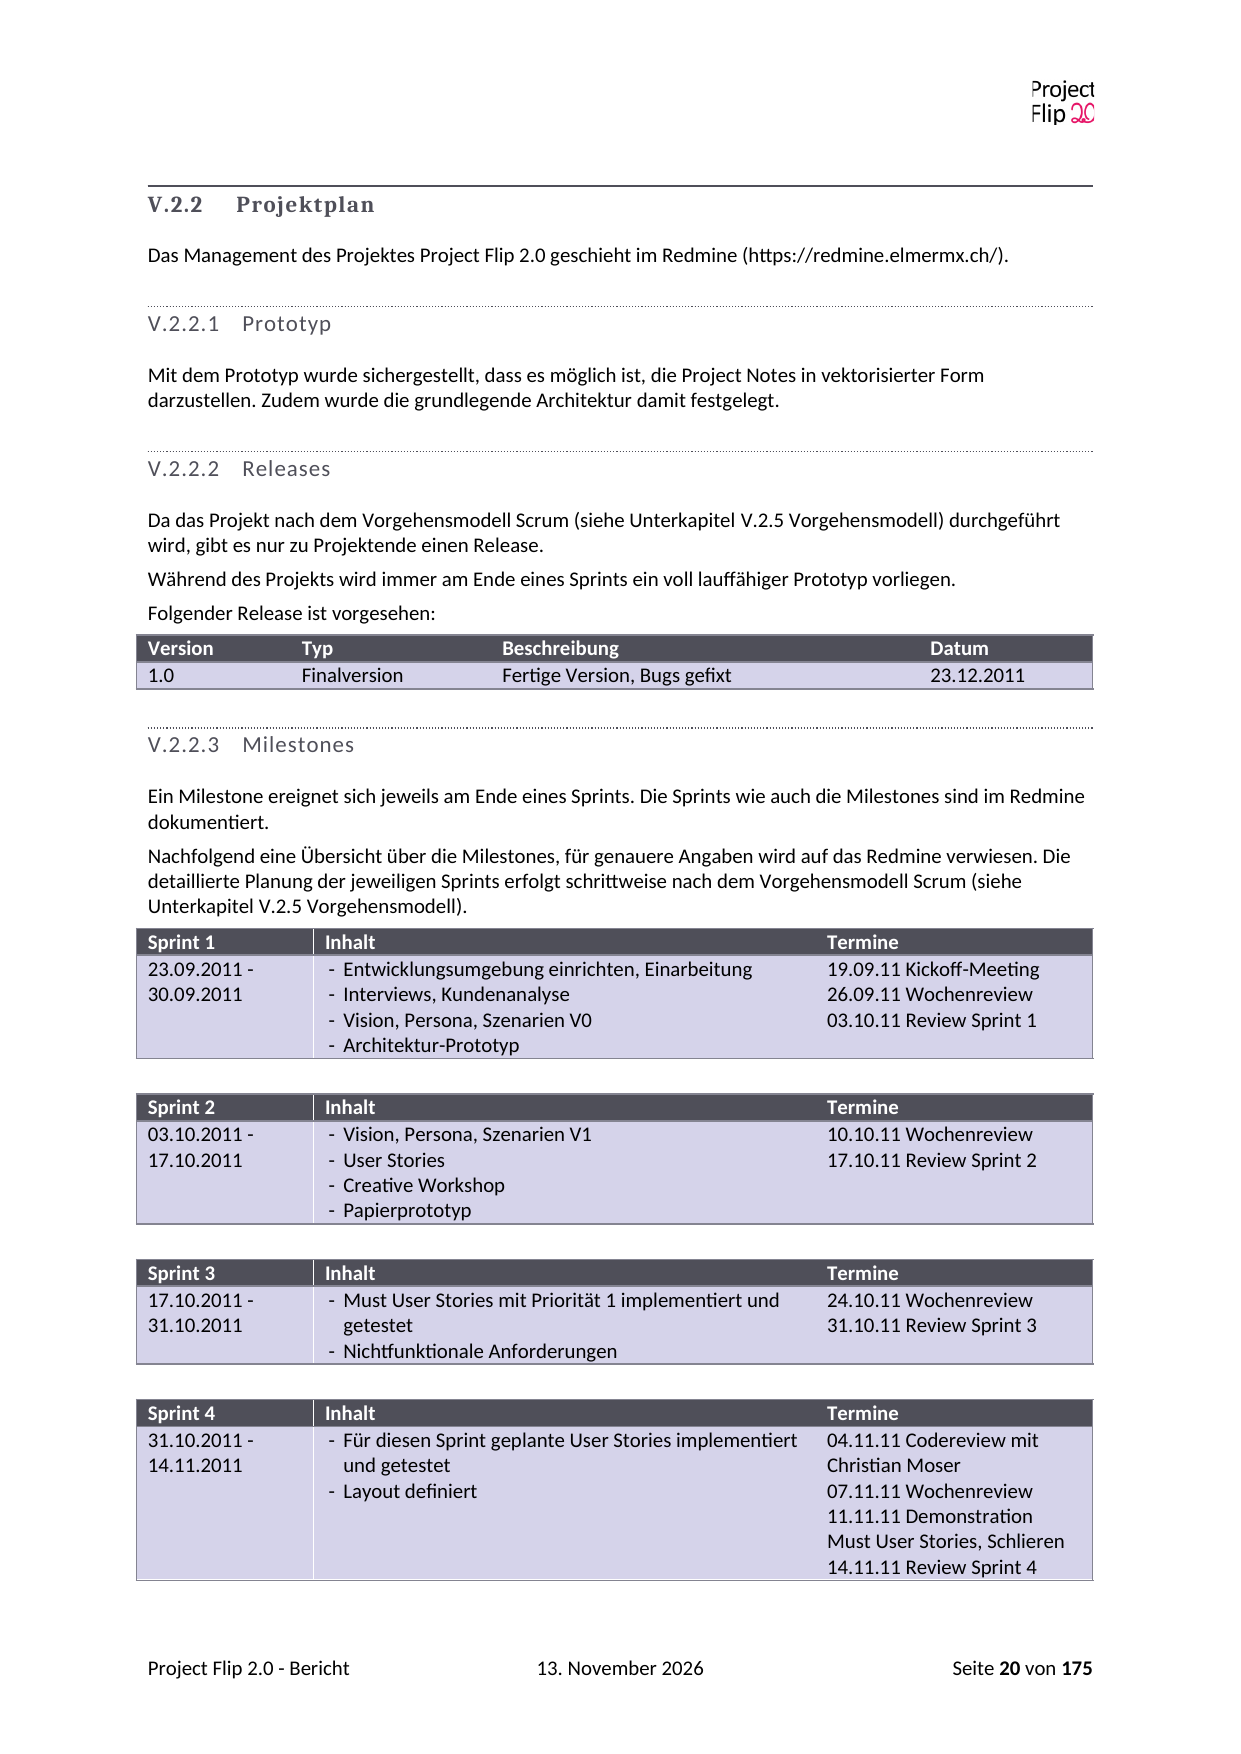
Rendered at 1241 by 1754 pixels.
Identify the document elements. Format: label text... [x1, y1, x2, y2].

table_header Typ [290, 636, 491, 661]
table_header Termine [816, 1260, 1092, 1285]
table_cell 03.10.2011 - 17.10.2011 [137, 1122, 313, 1223]
table_header Termine [816, 1400, 1092, 1426]
picture [1081, 79, 1097, 124]
text Während des Projekts wird immer am Ende eines Sprints ein voll lauffähiger Prototyp vorliegen. [148, 566, 1093, 592]
subtitle Prototyp [148, 306, 1093, 337]
table_header Sprint 3 [137, 1260, 313, 1285]
subtitle Milestones [148, 727, 1093, 759]
table_header Termine [816, 929, 1092, 954]
table_cell Must User Stories mit Priorität 1 implementiert und getestet Nichtfunktionale Anforderungen [314, 1287, 816, 1363]
text Ein Milestone ereignet sich jeweils am Ende eines Sprints. Die Sprints wie auch die Milestones sind im Redmine dokumentiert. [148, 784, 1093, 834]
table_cell 19.09.11 Kickoff-Meeting 26.09.11 Wochenreview 03.10.11 Review Sprint 1 [816, 956, 1092, 1058]
text Folgender Release ist vorgesehen: [148, 600, 1093, 626]
table_header Inhalt [314, 1400, 816, 1426]
table_header Inhalt [314, 929, 816, 954]
table_cell 04.11.11 Codereview mit Christian Moser 07.11.11 Wochenreview 11.11.11 Demonstration Must User Stories, Schlieren 14.11.11 Review Sprint 4 [816, 1427, 1092, 1579]
table_cell 24.10.11 Wochenreview 31.10.11 Review Sprint 3 [816, 1287, 1092, 1363]
table_header Inhalt [314, 1095, 816, 1120]
table_header Version [137, 636, 290, 661]
table_header Termine [816, 1095, 1092, 1120]
table_header Sprint 2 [137, 1095, 313, 1120]
table_cell Vision, Persona, Szenarien V1 User Stories Creative Workshop Papierprototyp [314, 1122, 816, 1223]
table_cell 23.09.2011 - 30.09.2011 [137, 956, 313, 1058]
table_cell Für diesen Sprint geplante User Stories implementiert und getestet Layout definiert [314, 1427, 816, 1579]
table_cell Entwicklungsumgebung einrichten, Einarbeitung Interviews, Kundenanalyse Vision, Persona, Szenarien V0 Architektur-Prototyp [314, 956, 816, 1058]
table_cell 10.10.11 Wochenreview 17.10.11 Review Sprint 2 [816, 1122, 1092, 1223]
table_header Inhalt [314, 1260, 816, 1285]
text Das Management des Projektes Project Flip 2.0 geschieht im Redmine (https://redmine.elmermx.ch/). [148, 243, 1093, 268]
text Mit dem Prototyp wurde sichergestellt, dass es möglich ist, die Project Notes in vektorisierter Form darzustellen. Zudem wurde die grundlegende Architektur damit festgelegt. [148, 362, 1093, 413]
table_cell Fertige Version, Bugs gefixt [491, 663, 919, 688]
table_cell 1.0 [137, 663, 290, 688]
table_cell Finalversion [290, 663, 491, 688]
table_cell 23.12.2011 [919, 663, 1092, 688]
subtitle Releases [148, 451, 1093, 482]
table_header Sprint 4 [137, 1400, 313, 1426]
text Nachfolgend eine Übersicht über die Milestones, für genauere Angaben wird auf das Redmine verwiesen. Die detaillierte Planung der jeweiligen Sprints erfolgt schrittweise nach dem Vorgehensmodell Scrum (siehe Unterkapitel V.2.5 Vorgehensmodell). [148, 843, 1093, 919]
table_header Sprint 1 [137, 929, 313, 954]
text Da das Projekt nach dem Vorgehensmodell Scrum (siehe Unterkapitel V.2.5 Vorgehensmodell) durchgeführt wird, gibt es nur zu Projektende einen Release. [148, 507, 1093, 558]
table_header Datum [919, 636, 1092, 661]
table_header Beschreibung [491, 636, 919, 661]
table_cell 17.10.2011 - 31.10.2011 [137, 1287, 313, 1363]
table_cell 31.10.2011 - 14.11.2011 [137, 1427, 313, 1579]
subtitle Projektplan [148, 187, 1093, 218]
